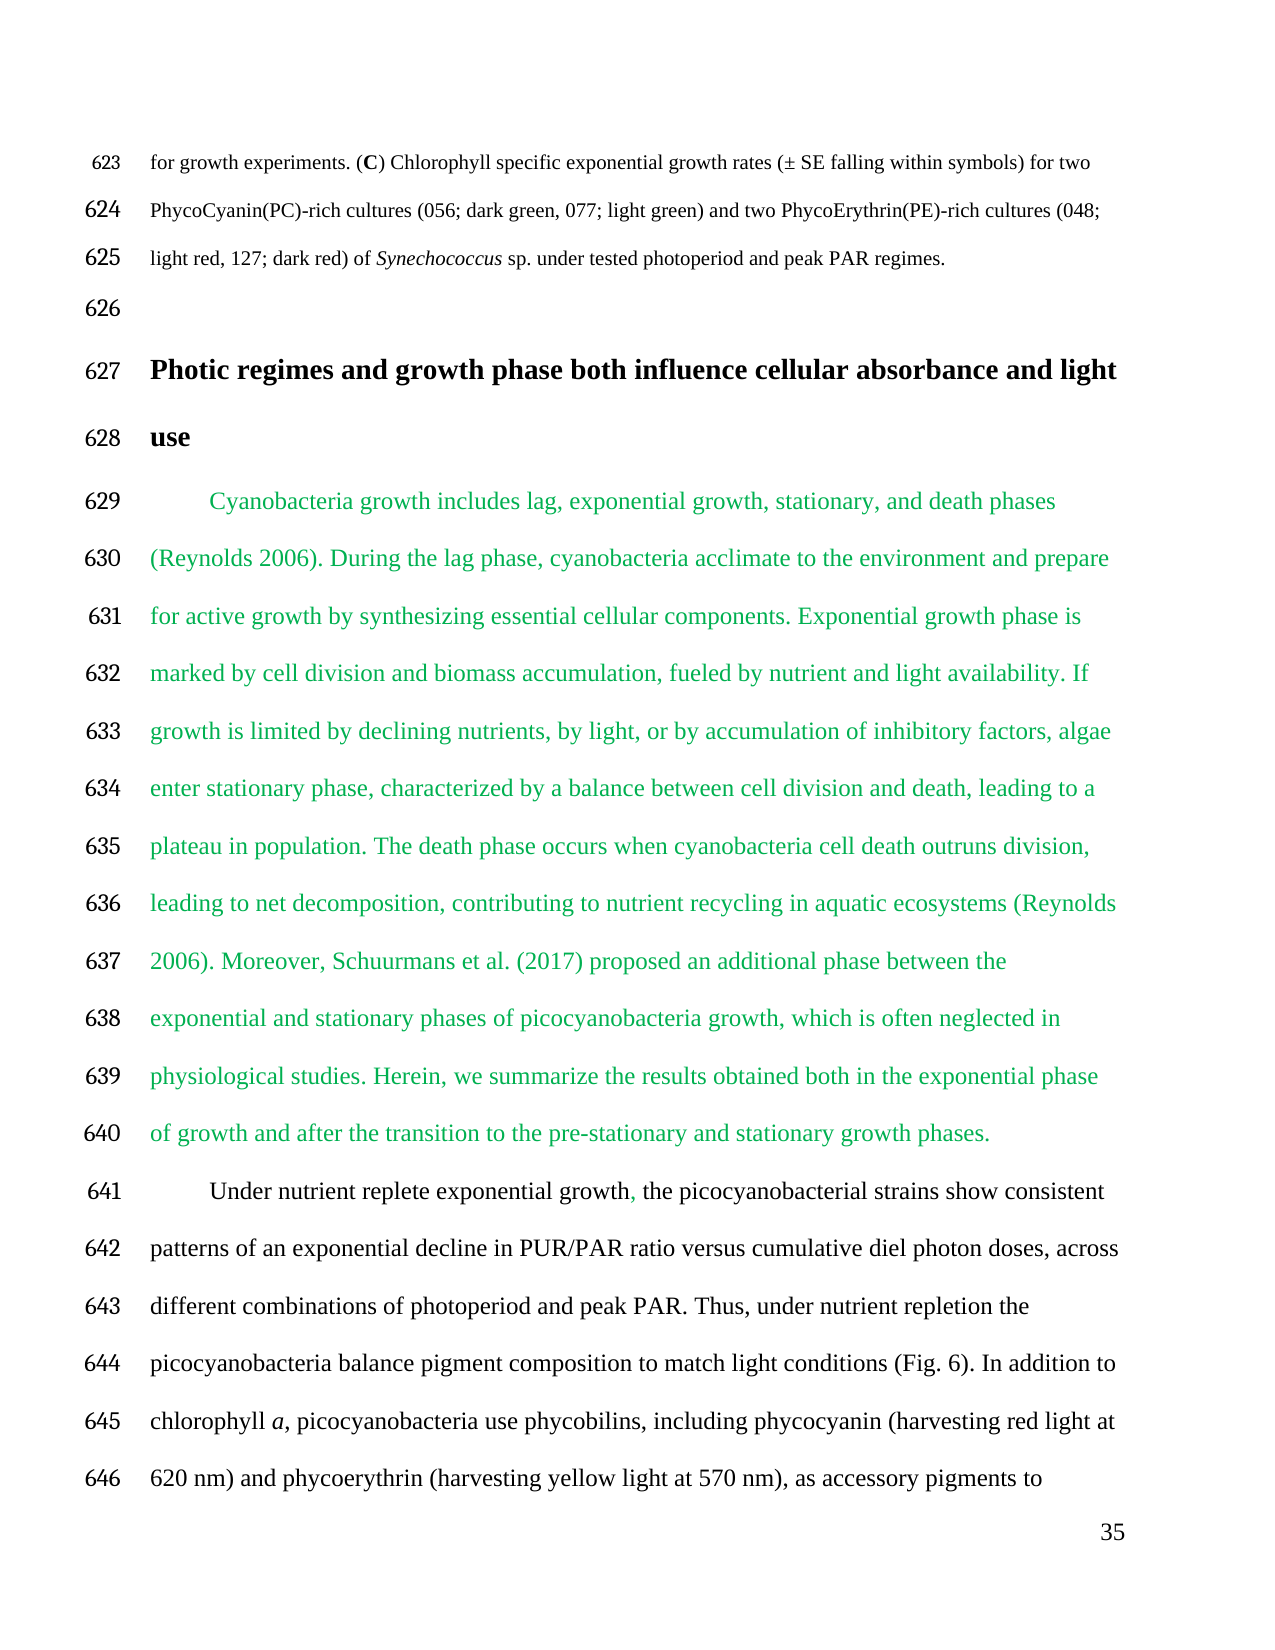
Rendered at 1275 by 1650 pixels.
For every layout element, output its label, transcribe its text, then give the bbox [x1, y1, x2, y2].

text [150, 1176, 1125, 1492]
text Cyanobacteria growth includes lag, exponential growth, stationary, and death phases (Reynolds 2006). During the lag phase, cyanobacteria acclimate to the environment and prepare for active growth by synthesizing essential cellular components. Exponential growth phase is marked by cell division and biomass accumulation, fueled by nutrient and light availability. If growth is limited by declining nutrients, by light, or by accumulation of inhibitory factors, algae enter stationary phase, characterized by a balance between cell division and death, leading to a plateau in population. The death phase occurs when cyanobacteria cell death outruns division, leading to net decomposition, contributing to nutrient recycling in aquatic ecosystems (Reynolds 2006). Moreover, Schuurmans et al. (2017) proposed an additional phase between the exponential and stationary phases of picocyanobacteria growth, which is often neglected in physiological studies. Herein, we summarize the results obtained both in the exponential phase of growth and after the transition to the pre-stationary and stationary growth phases. [150, 486, 1125, 1147]
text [150, 150, 1125, 270]
subtitle Photic regimes and growth phase both influence cellular absorbance and light use [150, 352, 1125, 452]
